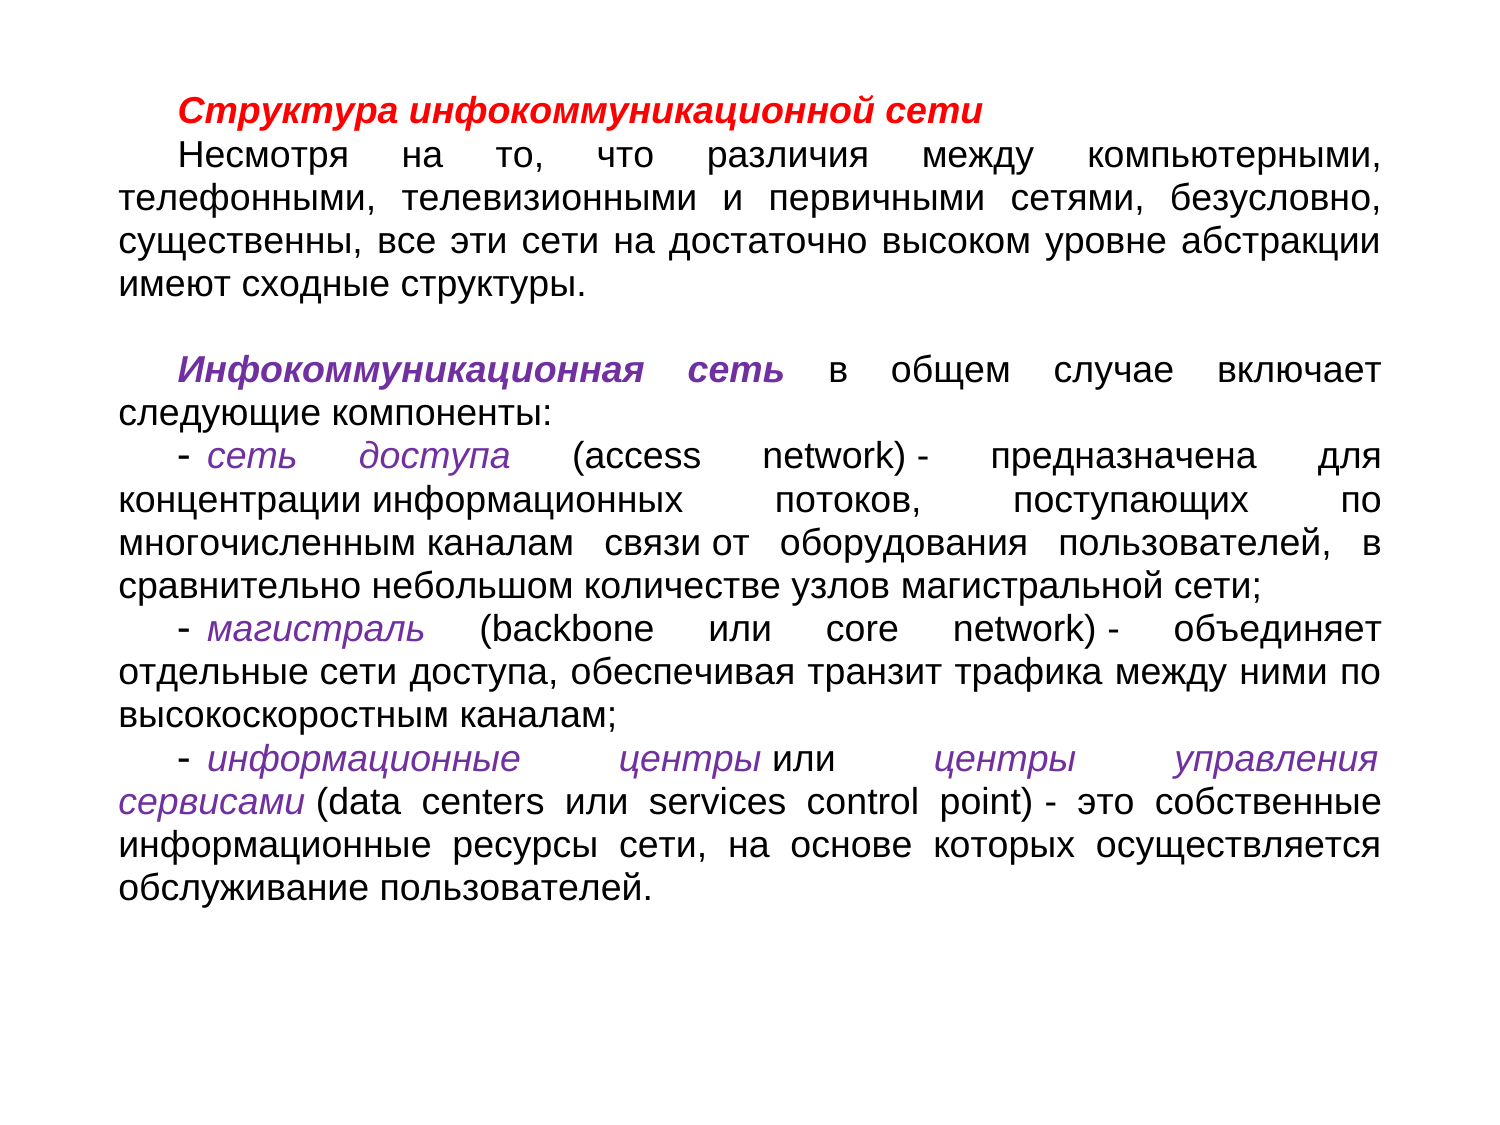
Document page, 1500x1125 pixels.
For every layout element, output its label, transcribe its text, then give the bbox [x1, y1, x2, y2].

list информационные центры или центры управления сервисами (data centers или services control point) - это собственные информационные ресурсы сети, на основе которых осуществляется обслуживание пользователей. [118, 736, 1382, 908]
list сеть доступа (access network) - предназначена для концентрации информационных потоков, поступающих по многочисленным каналам связи от оборудования пользователей, в сравнительно небольшом количестве узлов магистральной сети; [118, 434, 1382, 606]
text Структура инфокоммуникационной сети [118, 89, 1382, 132]
text Несмотря на то, что различия между компьютерными, телефонными, телевизионными и первичными сетями, безусловно, существенны, все эти сети на достаточно высоком уровне абстракции имеют сходные структуры. [118, 132, 1382, 304]
list магистраль (backbone или core network) - объединяет отдельные сети доступа, обеспечивая транзит трафика между ними по высокоскоростным каналам; [118, 606, 1382, 736]
text Инфокоммуникационная сеть в общем случае включает следующие компоненты: [118, 347, 1382, 434]
